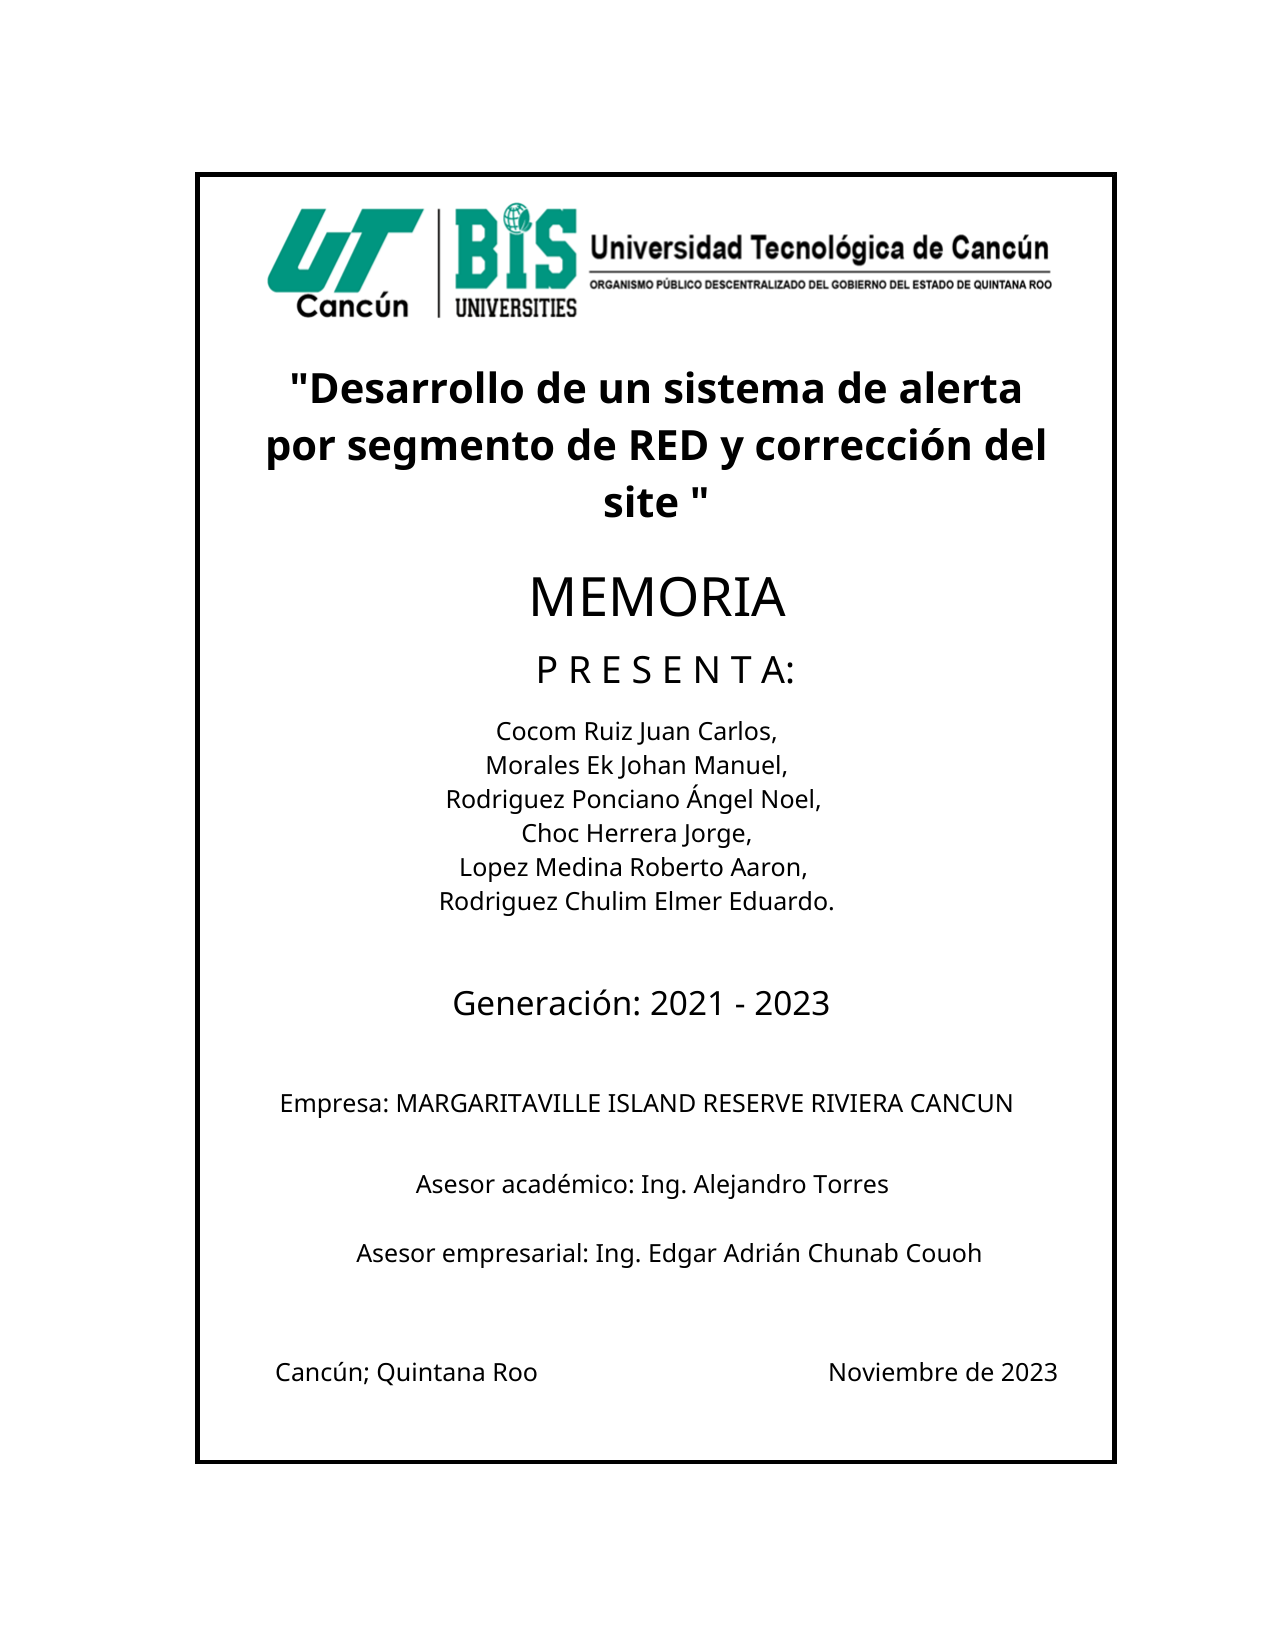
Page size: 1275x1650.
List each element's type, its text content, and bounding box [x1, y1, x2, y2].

text ÍNDICE [177, 173, 1098, 1453]
